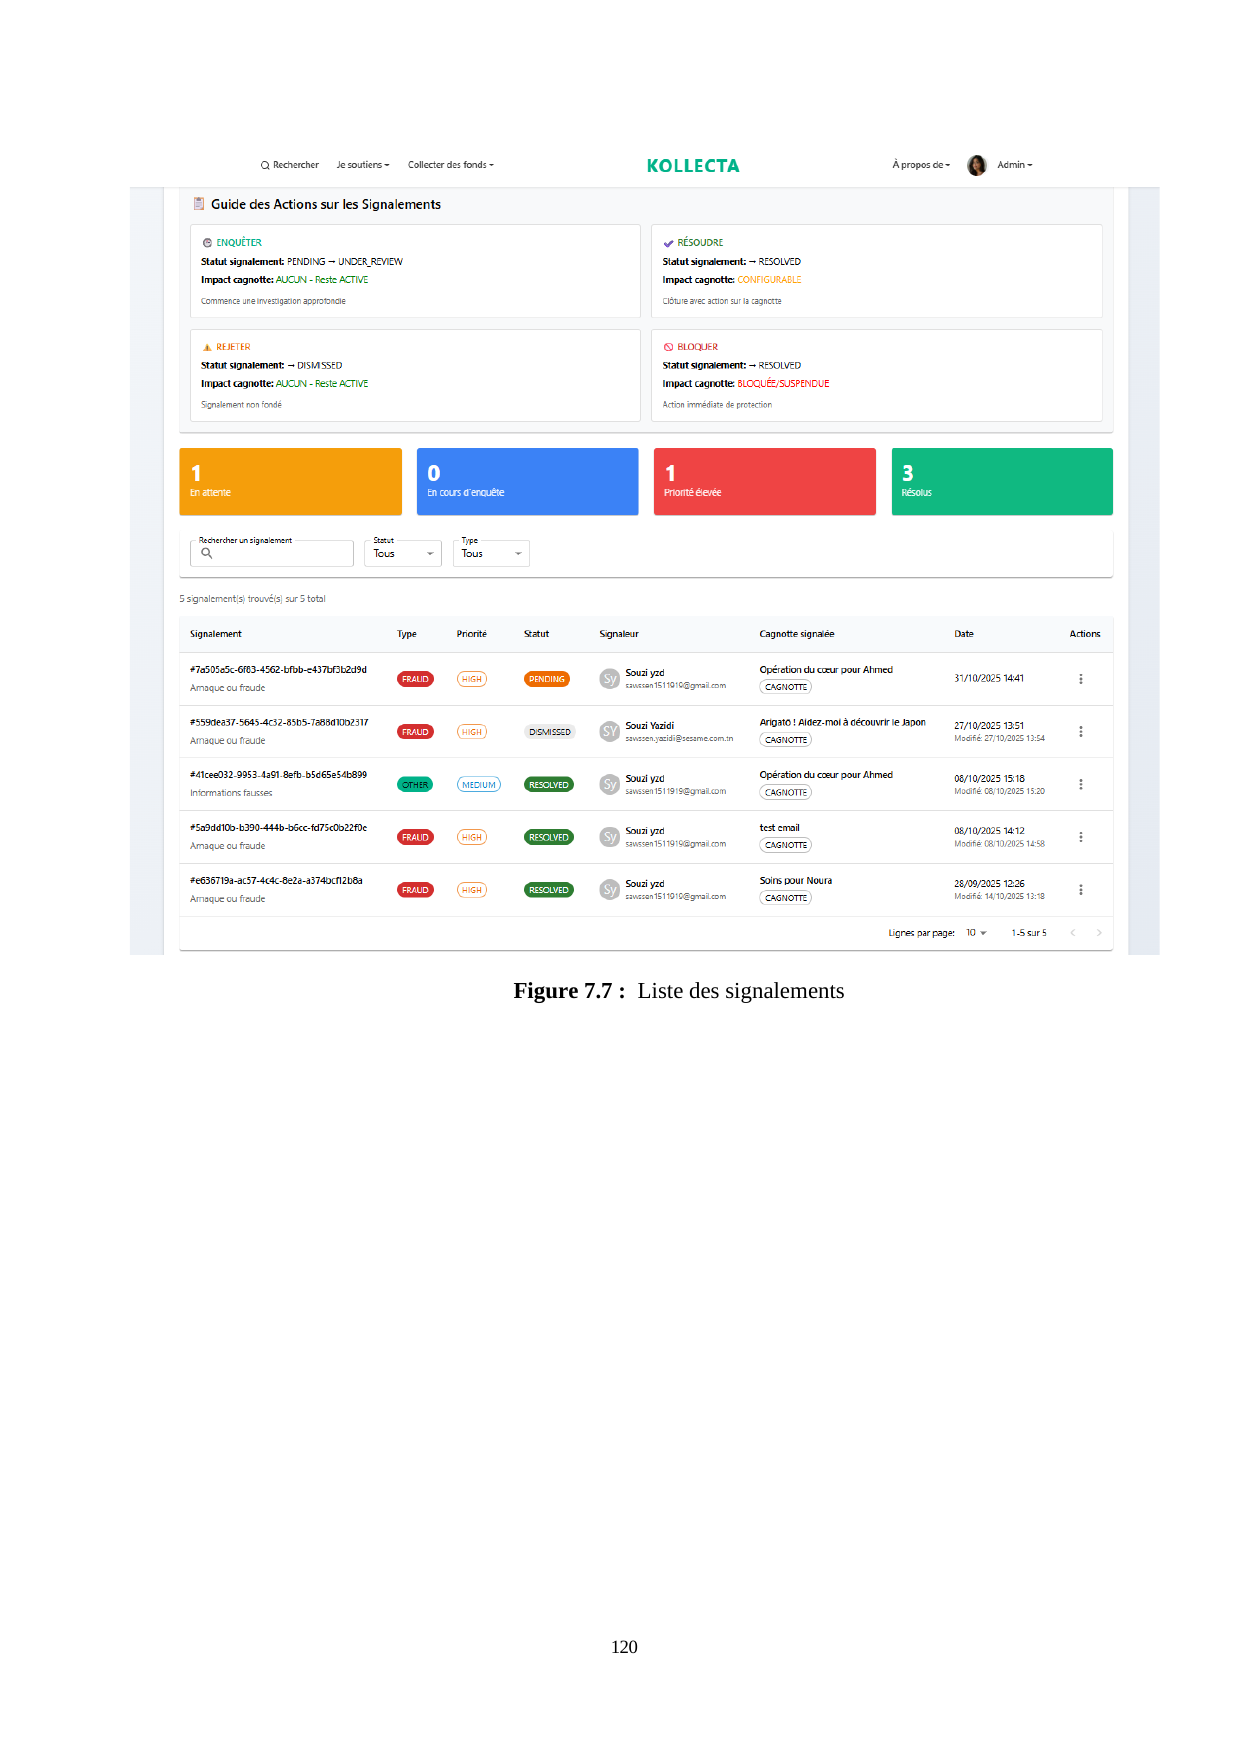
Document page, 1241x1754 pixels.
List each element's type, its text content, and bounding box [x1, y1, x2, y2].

picture [129, 146, 1160, 955]
text Figure 7.7 : Liste des signalements [118, 977, 1240, 1004]
